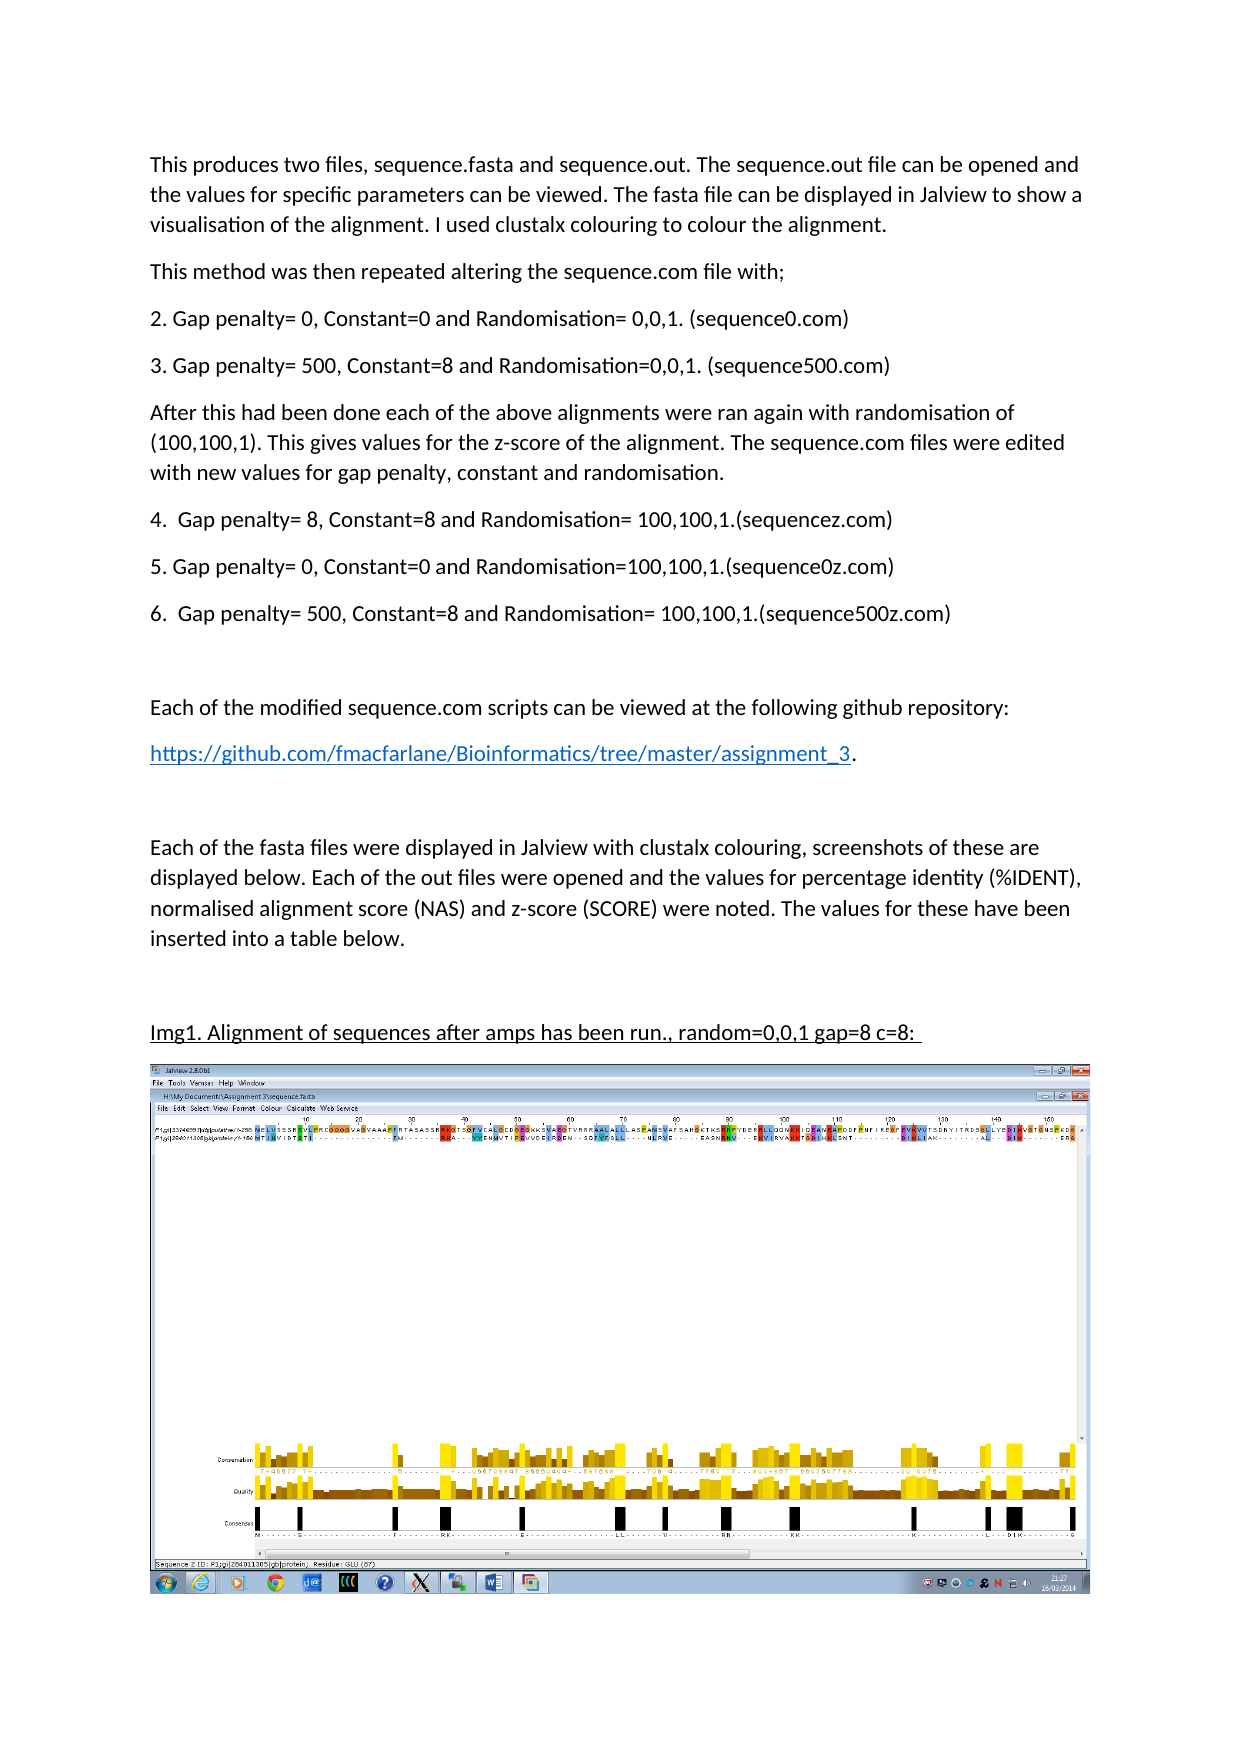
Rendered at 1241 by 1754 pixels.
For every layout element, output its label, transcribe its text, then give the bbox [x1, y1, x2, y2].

text Each of the modified sequence.com scripts can be viewed at the following github repository: [150, 693, 1090, 721]
text 6. Gap penalty= 500, Constant=8 and Randomisation= 100,100,1.(sequence500z.com) [150, 599, 1090, 627]
text 4. Gap penalty= 8, Constant=8 and Randomisation= 100,100,1.(sequencez.com) [150, 505, 1090, 533]
text https://github.com/fmacfarlane/Bioinformatics/tree/master/assignment_3. [150, 739, 1090, 768]
text After this had been done each of the above alignments were ran again with randomisation of (100,100,1). This gives values for the z-score of the alignment. The sequence.com files were edited with new values for gap penalty, constant and randomisation. [150, 398, 1090, 486]
text 2. Gap penalty= 0, Constant=0 and Randomisation= 0,0,1. (sequence0.com) [150, 304, 1090, 332]
text This method was then repeated altering the sequence.com file with; [150, 257, 1090, 285]
text 3. Gap penalty= 500, Constant=8 and Randomisation=0,0,1. (sequence500.com) [150, 351, 1090, 379]
text 5. Gap penalty= 0, Constant=0 and Randomisation=100,100,1.(sequence0z.com) [150, 552, 1090, 580]
picture [150, 1064, 1091, 1594]
text This produces two files, sequence.fasta and sequence.out. The sequence.out file can be opened and the values for specific parameters can be viewed. The fasta file can be displayed in Jalview to show a visualisation of the alignment. I used clustalx colouring to colour the alignment. [150, 150, 1090, 238]
text Each of the fasta files were displayed in Jalview with clustalx colouring, screenshots of these are displayed below. Each of the out files were opened and the values for percentage identity (%IDENT), normalised alignment score (NAS) and z-score (SCORE) were noted. The values for these have been inserted into a table below. [150, 833, 1090, 952]
text Img1. Alignment of sequences after amps has been run., random=0,0,1 gap=8 c=8: [150, 1018, 1090, 1046]
